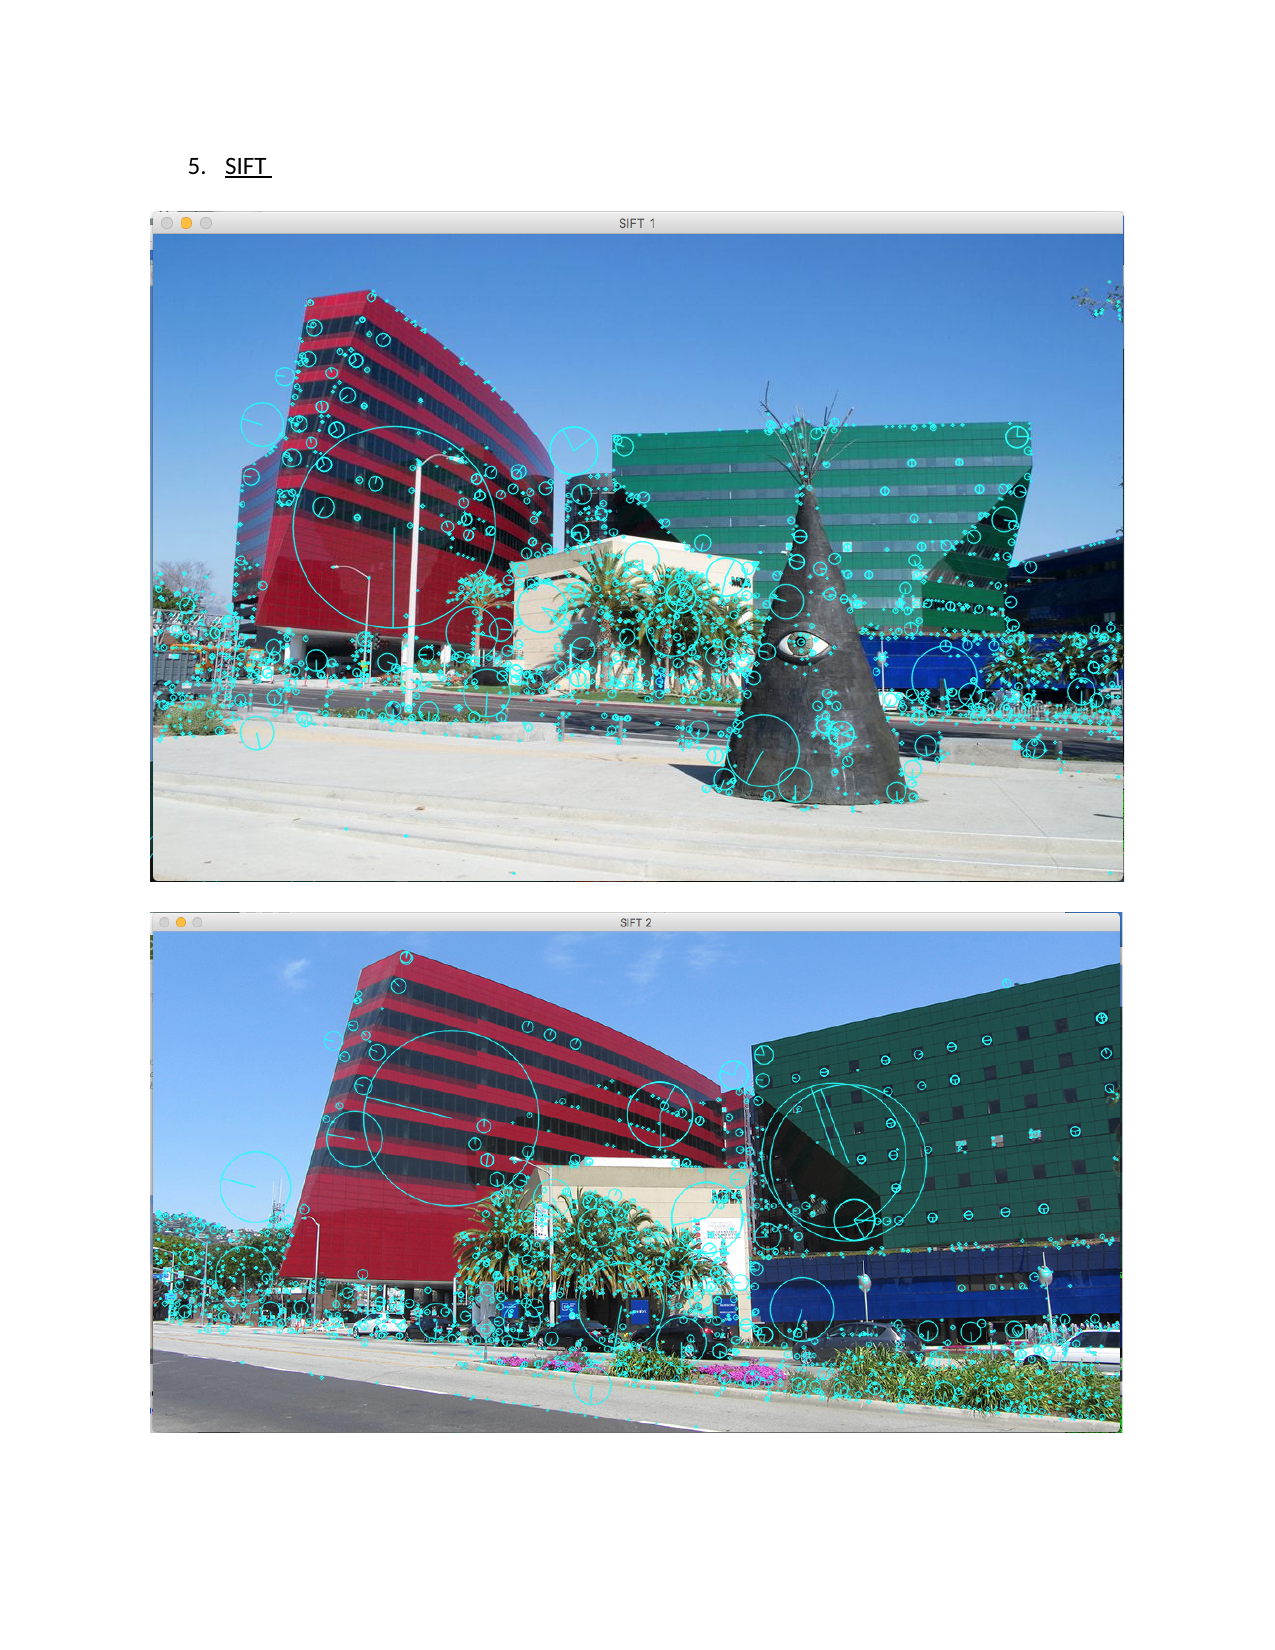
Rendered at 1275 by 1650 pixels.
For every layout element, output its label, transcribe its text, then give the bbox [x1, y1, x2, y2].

list SIFT [187, 150, 1125, 181]
picture [150, 211, 1125, 882]
picture [150, 912, 1123, 1433]
